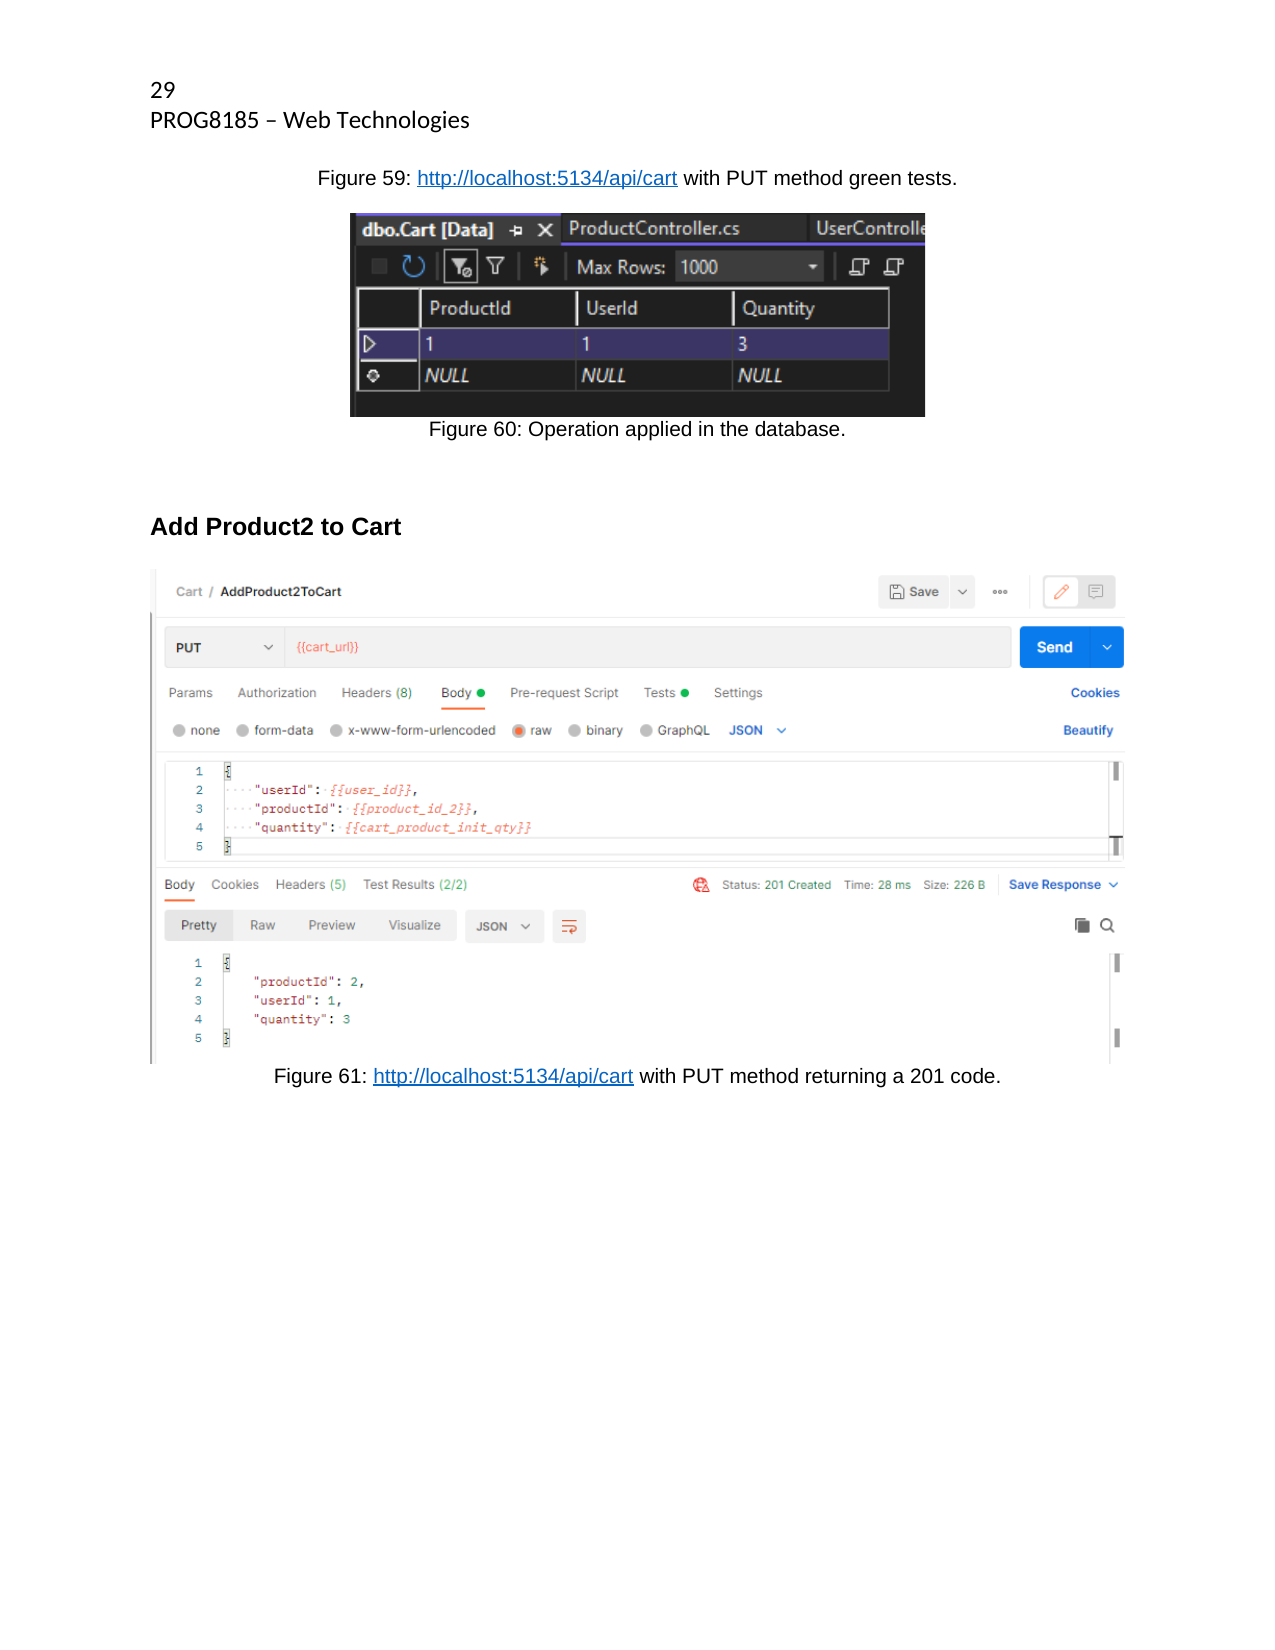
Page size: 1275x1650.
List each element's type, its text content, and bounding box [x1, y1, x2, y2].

text Figure 59: http://localhost:5134/api/cart with PUT method green tests. [150, 165, 1125, 189]
text Add Product2 to Cart [150, 512, 1125, 541]
picture [150, 569, 1125, 1064]
text Figure 61: http://localhost:5134/api/cart with PUT method returning a 201 code. [150, 1064, 1125, 1087]
picture [350, 213, 926, 417]
text Figure 60: Operation applied in the database. [150, 416, 1125, 440]
